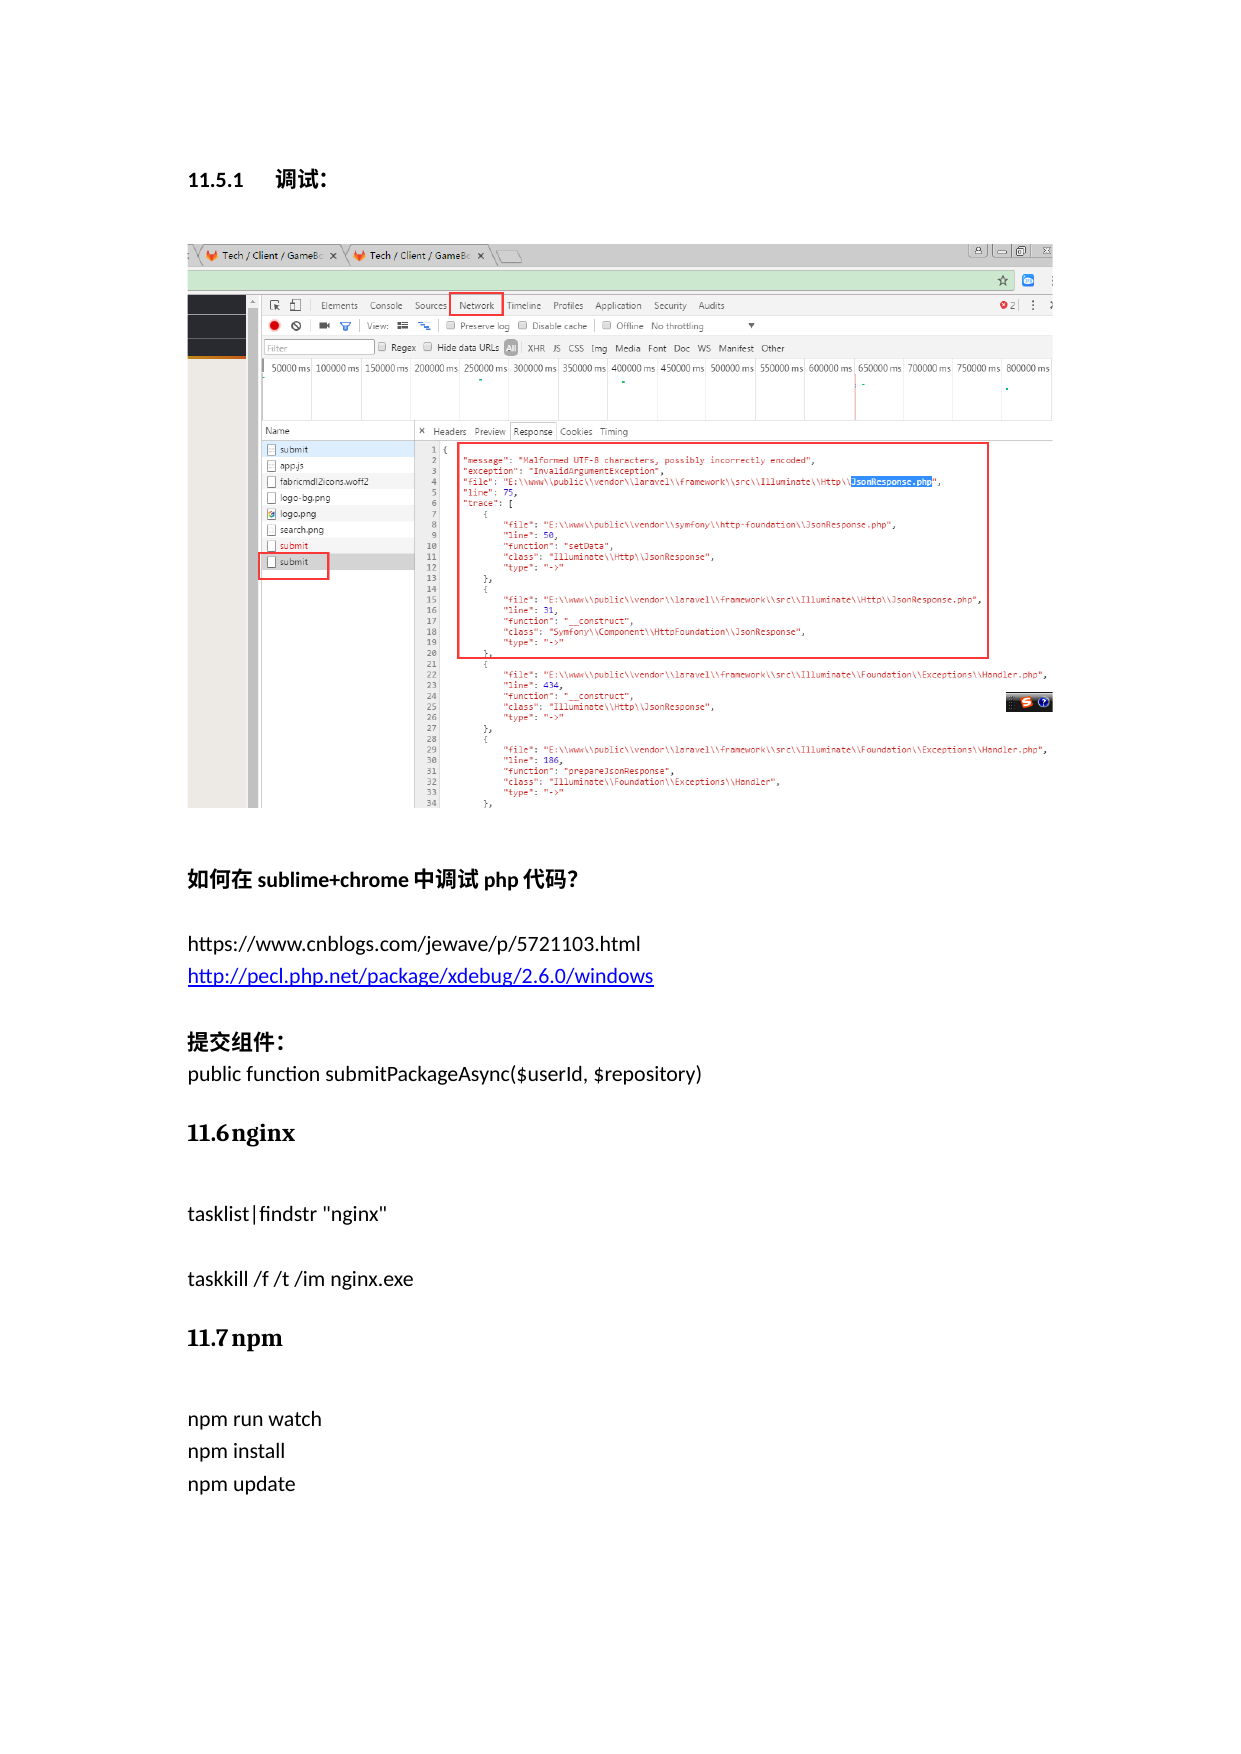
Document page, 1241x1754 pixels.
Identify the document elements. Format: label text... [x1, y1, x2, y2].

text tasklist|findstr "nginx" [187, 1197, 1053, 1230]
text http://pecl.php.net/package/xdebug/2.6.0/windows [187, 959, 1053, 992]
text https://www.cnblogs.com/jewave/p/5721103.html [187, 927, 1053, 959]
text 如何在sublime+chrome中调试php代码？ [187, 862, 1053, 894]
subtitle nginx [187, 1117, 1053, 1149]
text 提交组件： [187, 1024, 1053, 1057]
text taskkill /f /t /im nginx.exe [187, 1262, 1053, 1295]
text public function submitPackageAsync($userId, $repository) [187, 1057, 1053, 1089]
subtitle npm [187, 1322, 1053, 1354]
text npm install [187, 1435, 1053, 1467]
subtitle 调试： [187, 162, 1053, 194]
text npm run watch [187, 1402, 1053, 1435]
picture [187, 244, 1053, 808]
text npm update [187, 1467, 1053, 1500]
